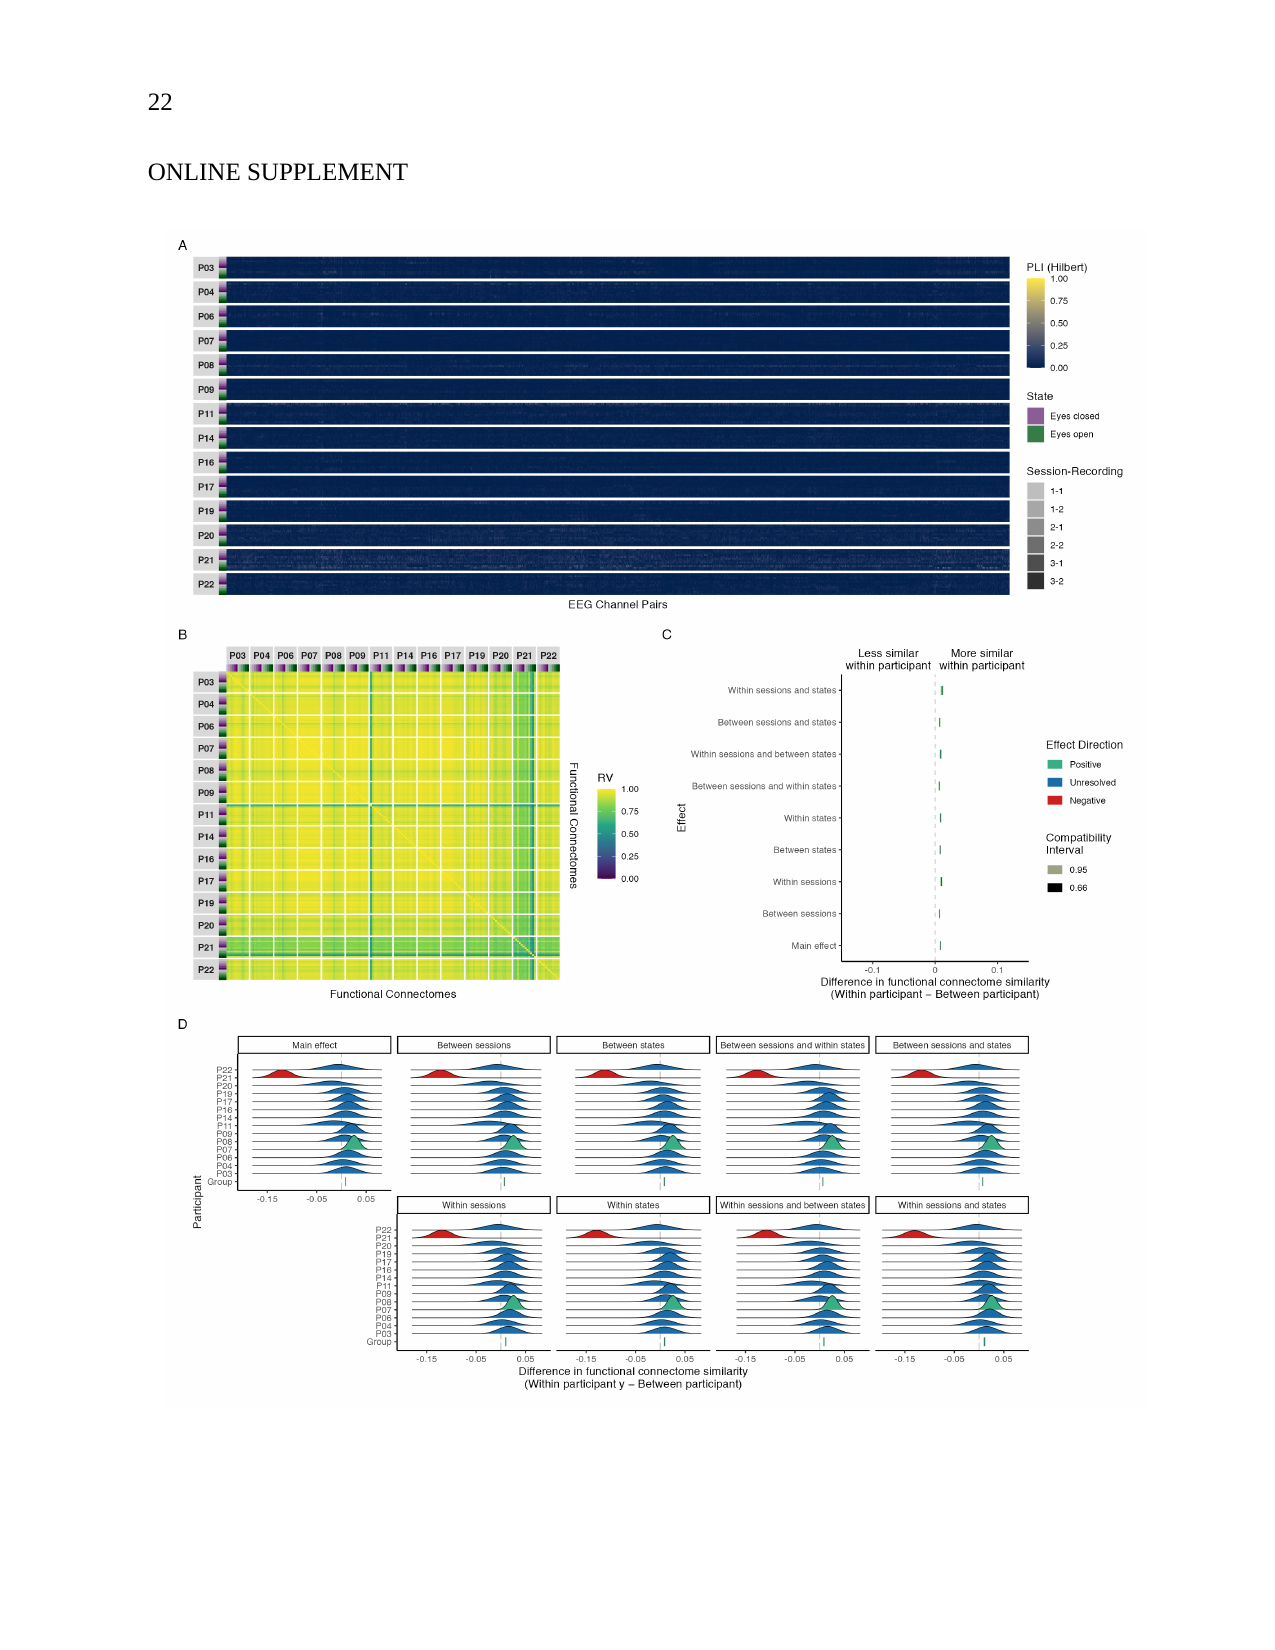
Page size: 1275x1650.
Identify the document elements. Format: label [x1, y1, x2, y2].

picture [166, 227, 1146, 1407]
